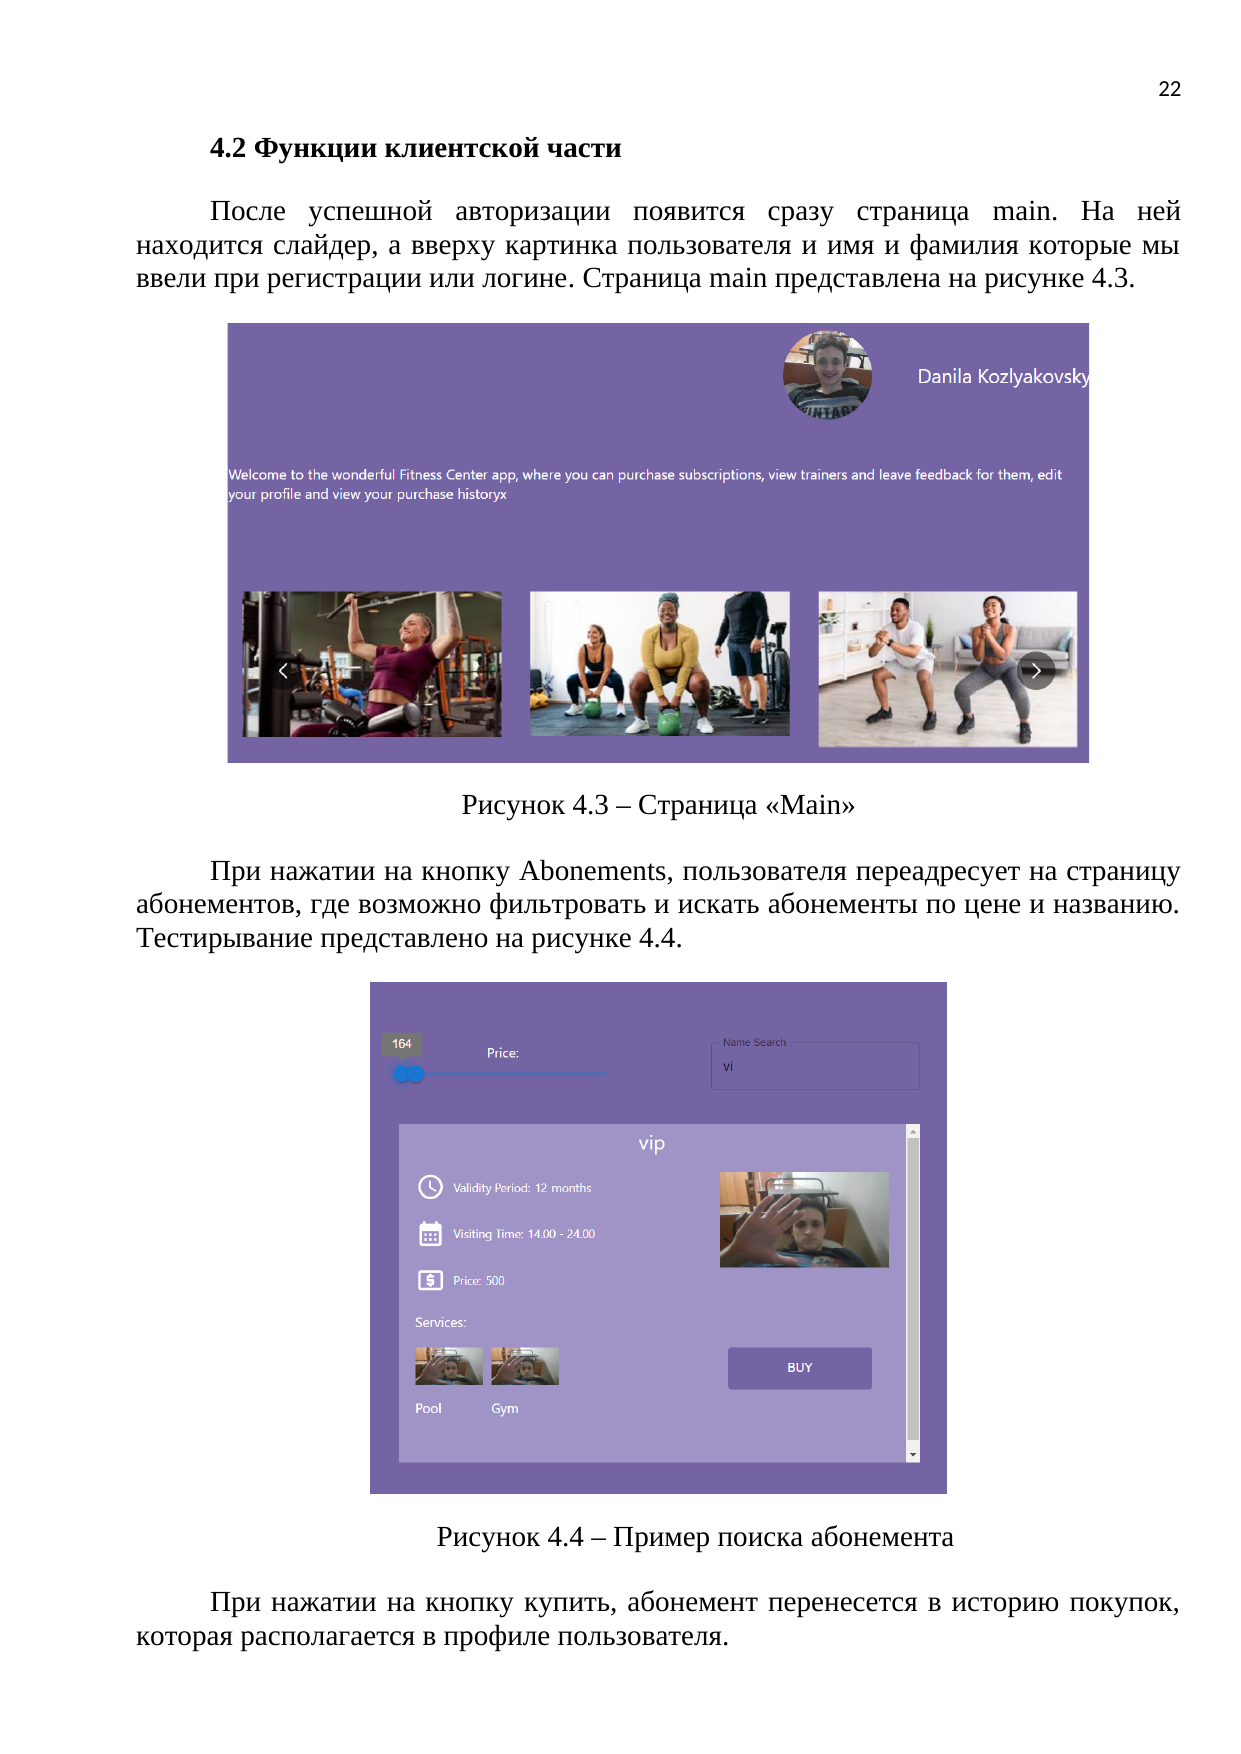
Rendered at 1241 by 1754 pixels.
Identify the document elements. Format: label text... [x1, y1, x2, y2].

text Рисунок 4.4 – Пример поиска абонемента [136, 1519, 1181, 1552]
text 4.2 Функции клиентской части [136, 130, 1181, 163]
text При нажатии на кнопку Abonements, пользователя переадресует на страницу абонементов, где возможно фильтровать и искать абонементы по цене и названию. Тестирывание представлено на рисунке 4.4. [136, 853, 1181, 953]
text Рисунок 4.3 – Страница «Main» [136, 787, 1181, 821]
text После успешной авторизации появится сразу страница main. На ней находится слайдер, а вверху картинка пользователя и имя и фамилия которые мы ввели при регистрации или логине. Страница main представлена на рисунке 4.3. [136, 193, 1181, 294]
text При нажатии на кнопку купить, абонемент перенесется в историю покупок, которая располагается в профиле пользователя. [136, 1584, 1181, 1651]
picture [227, 323, 1090, 763]
picture [370, 982, 947, 1494]
